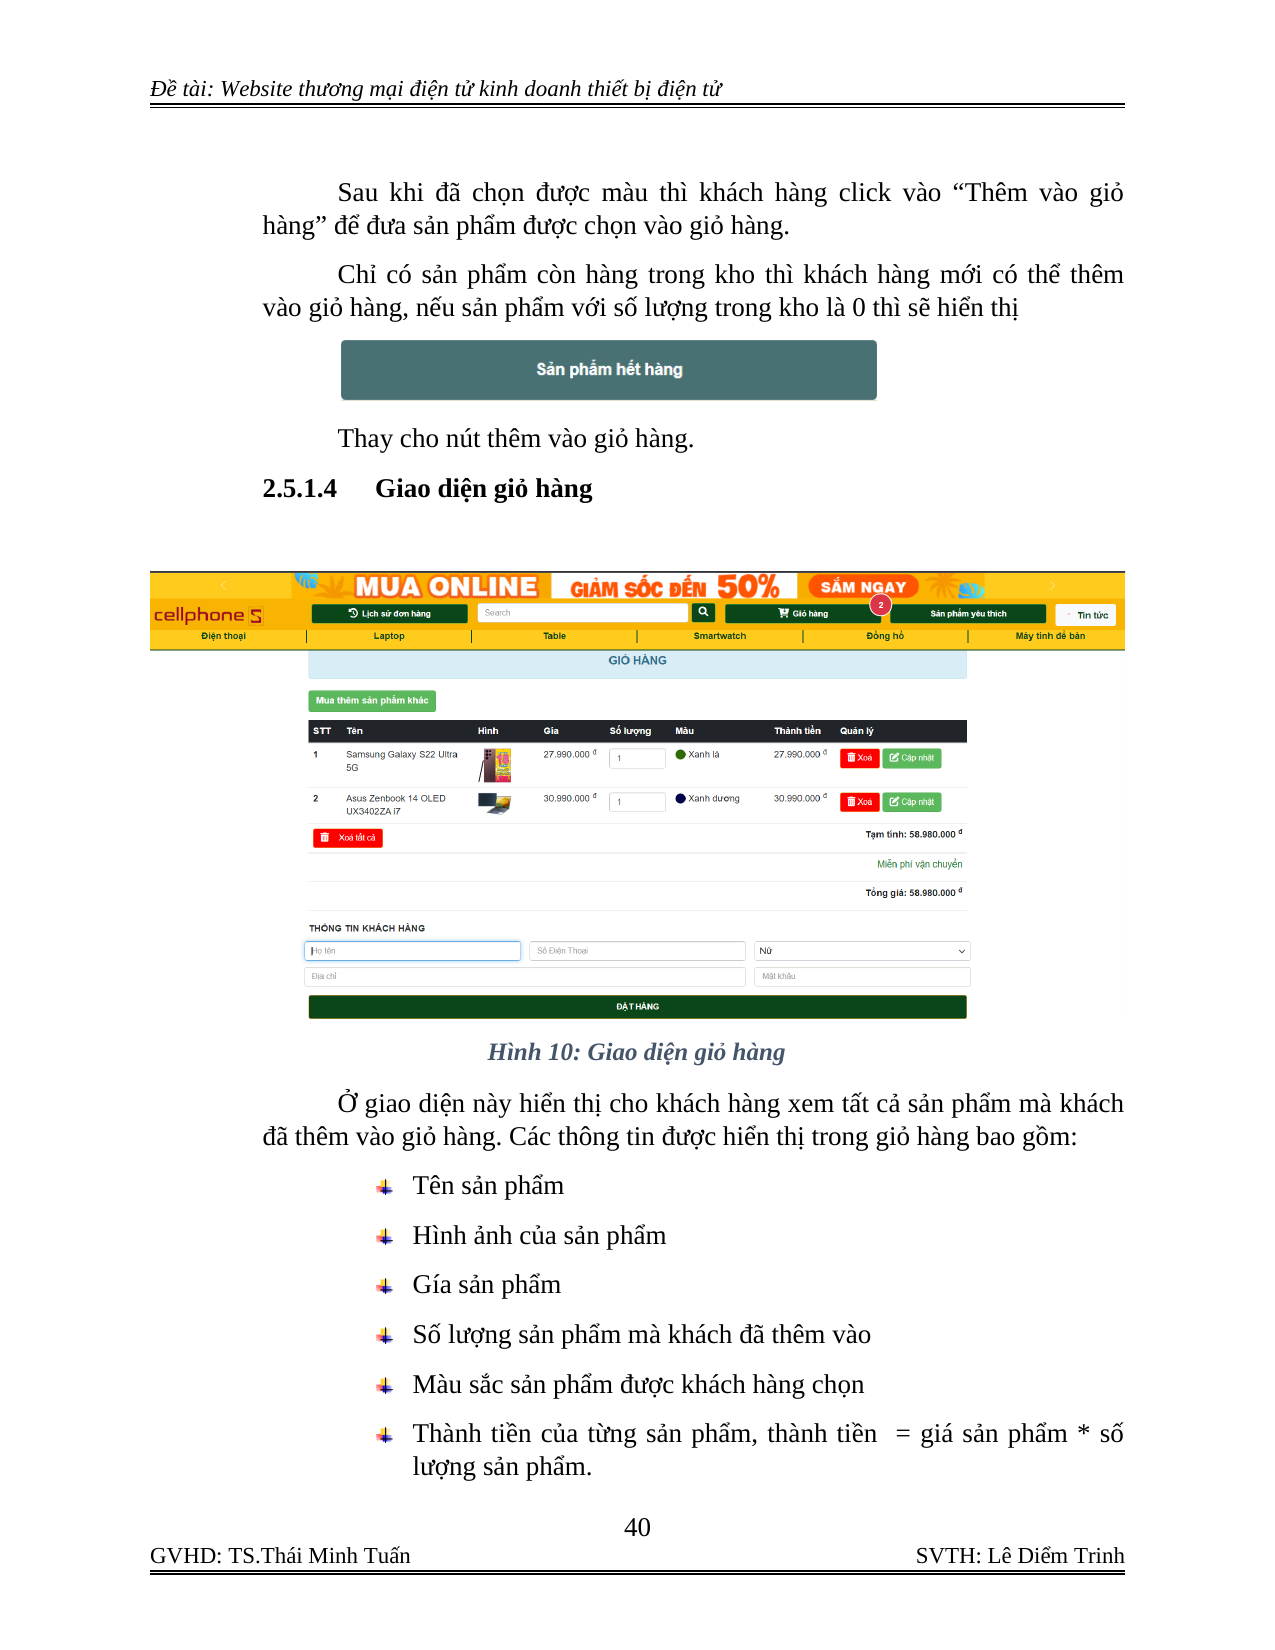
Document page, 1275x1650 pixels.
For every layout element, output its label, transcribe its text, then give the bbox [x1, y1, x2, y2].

picture [150, 571, 1125, 1019]
list Hình ảnh của sản phẩm [375, 1219, 1125, 1250]
text Chỉ có sản phẩm còn hàng trong kho thì khách hàng mới có thể thêm vào giỏ hàng, nếu sản phẩm với số lượng trong kho là 0 thì sẽ hiển thị [262, 258, 1125, 322]
list Gía sản phẩm [375, 1269, 1125, 1300]
text Sau khi đã chọn được màu thì khách hàng click vào “Thêm vào giỏ hàng” để đưa sản phẩm được chọn vào giỏ hàng. [262, 176, 1125, 240]
picture [376, 1326, 393, 1344]
picture [376, 1178, 393, 1195]
list Màu sắc sản phẩm được khách hàng chọn [375, 1368, 1125, 1399]
picture [376, 1426, 393, 1443]
picture [376, 1376, 393, 1394]
text Hình 10: Giao diện giỏ hàng [150, 1037, 1125, 1066]
picture [376, 1227, 393, 1245]
list Thành tiền của từng sản phẩm, thành tiền = giá sản phẩm * số lượng sản phẩm. [375, 1417, 1125, 1481]
list Giao diện giỏ hàng [262, 472, 1125, 503]
list Tên sản phẩm [375, 1169, 1125, 1201]
text Ở giao diện này hiển thị cho khách hàng xem tất cả sản phẩm mà khách đã thêm vào giỏ hàng. Các thông tin được hiển thị trong giỏ hàng bao gồm: [262, 1087, 1125, 1151]
picture [376, 1277, 393, 1294]
picture [337, 336, 879, 403]
list Số lượng sản phẩm mà khách đã thêm vào [375, 1318, 1125, 1349]
